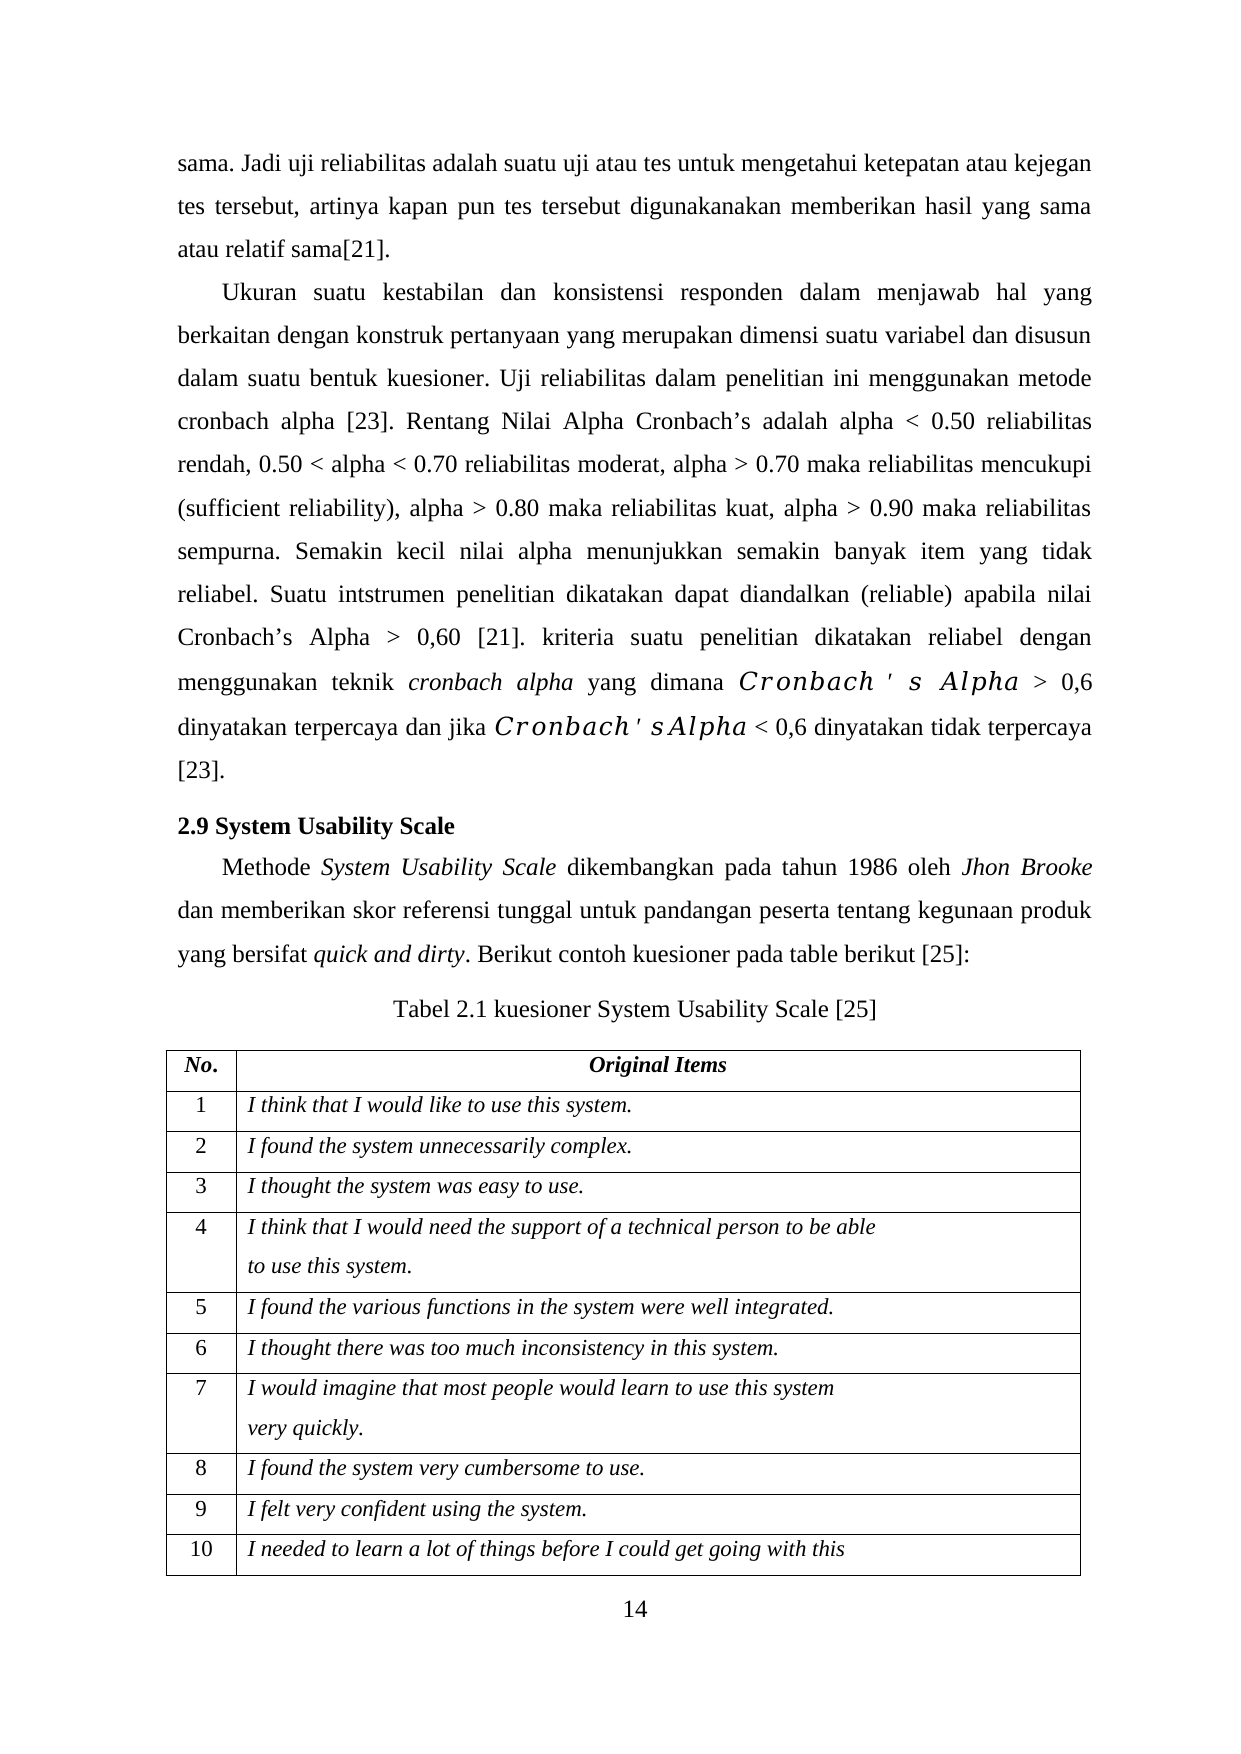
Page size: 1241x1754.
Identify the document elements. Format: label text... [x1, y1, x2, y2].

table_cell I thought there was too much inconsistency in this system. [237, 1334, 1080, 1373]
table_header Original Items [237, 1051, 1080, 1091]
table_cell 10 [167, 1535, 236, 1575]
table_header No. [167, 1051, 236, 1091]
table_cell I found the system very cumbersome to use. [237, 1454, 1080, 1494]
table_cell I found the system unnecessarily complex. [237, 1132, 1080, 1172]
table_cell 8 [167, 1454, 236, 1494]
table_cell I felt very confident using the system. [237, 1495, 1080, 1534]
table_cell 2 [167, 1132, 236, 1172]
table_cell I would imagine that most people would learn to use this system very quickly. [237, 1374, 1080, 1453]
text Methode System Usability Scale dikembangkan pada tahun 1986 oleh Jhon Brooke dan memberikan skor referensi tunggal untuk pandangan peserta tentang kegunaan produk yang bersifat quick and dirty. Berikut contoh kuesioner pada table berikut : [177, 852, 1092, 967]
table_cell 6 [167, 1334, 236, 1373]
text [177, 148, 1092, 263]
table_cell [237, 1535, 1080, 1575]
table_cell 3 [167, 1173, 236, 1212]
subtitle System Usability Scale [177, 811, 1092, 840]
text Ukuran suatu kestabilan dan konsistensi responden dalam menjawab hal yang berkaitan dengan konstruk pertanyaan yang merupakan dimensi suatu variabel dan disusun dalam suatu bentuk kuesioner. Uji reliabilitas dalam penelitian ini menggunakan metode cronbach alpha. Rentang Nilai Alpha Cronbach’s adalah alpha < 0.50 reliabilitas rendah, 0.50 < alpha < 0.70 reliabilitas moderat, alpha > 0.70 maka reliabilitas mencukupi (sufficient reliability), alpha > 0.80 maka reliabilitas kuat, alpha > 0.90 maka reliabilitas sempurna. Semakin kecil nilai alpha menunjukkan semakin banyak item yang tidak reliabel. Suatu intstrumen penelitian dikatakan dapat diandalkan (reliable) apabila nilai Cronbach’s Alpha > 0,60 . kriteria suatu penelitian dikatakan reliabel dengan menggunakan teknik cronbach alpha yang dimana 𝐶𝑟𝑜𝑛𝑏𝑎𝑐ℎ ′ 𝑠 𝐴𝑙𝑝ℎ𝑎 > 0,6 dinyatakan terpercaya dan jika 𝐶𝑟𝑜𝑛𝑏𝑎𝑐ℎ ′ 𝑠𝐴𝑙𝑝ℎ𝑎 < 0,6 dinyatakan tidak terpercaya . [177, 277, 1092, 784]
text Tabel 2.1 kuesioner System Usability Scale [177, 994, 1092, 1023]
table_cell I found the various functions in the system were well integrated. [237, 1293, 1080, 1333]
table_cell 7 [167, 1374, 236, 1453]
table_cell 4 [167, 1213, 236, 1292]
table_cell 1 [167, 1092, 236, 1131]
table_cell 5 [167, 1293, 236, 1333]
table_cell I think that I would need the support of a technical person to be able to use this system. [237, 1213, 1080, 1292]
table_cell I thought the system was easy to use. [237, 1173, 1080, 1212]
table_cell 9 [167, 1495, 236, 1534]
table_cell I think that I would like to use this system. [237, 1092, 1080, 1131]
